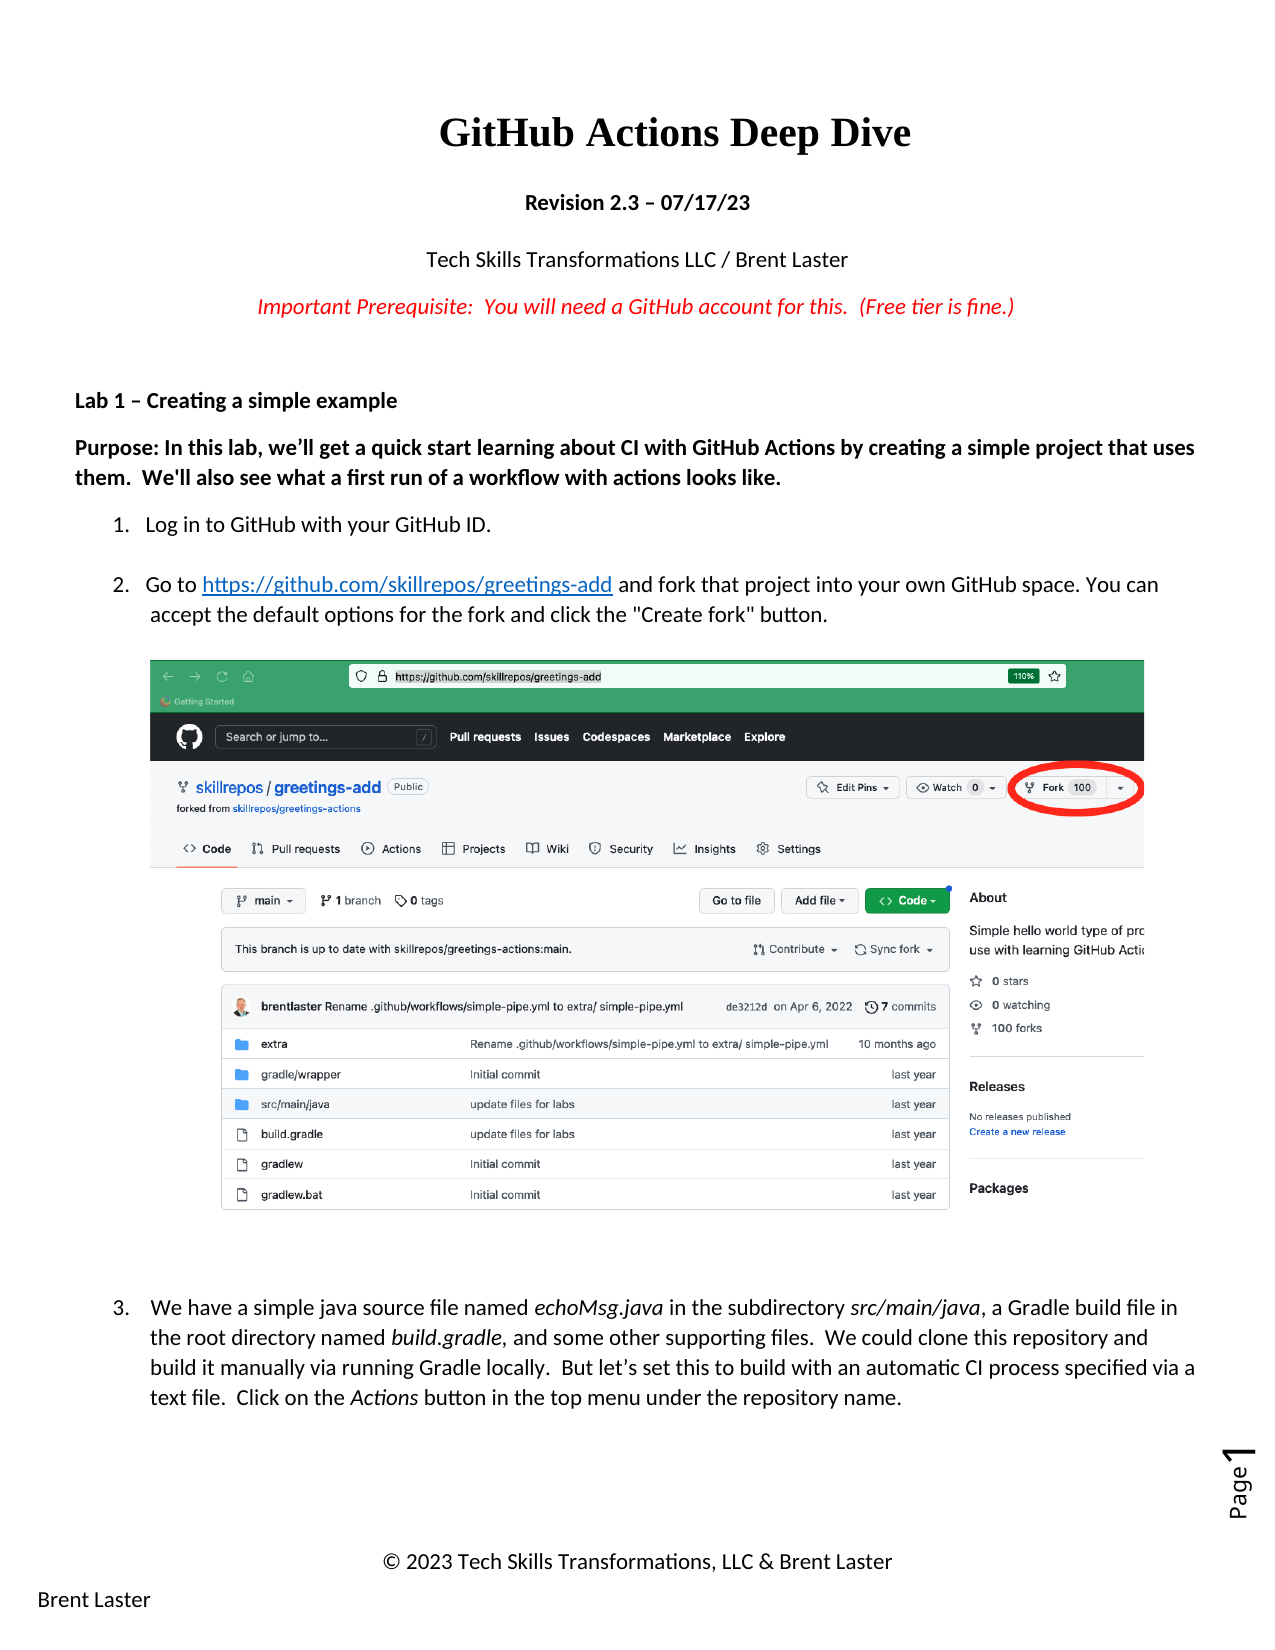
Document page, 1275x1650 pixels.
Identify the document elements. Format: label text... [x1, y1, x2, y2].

text 3. We have a simple java source file named echoMsg.java in the subdirectory src/main/java, a Gradle build file in the root directory named build.gradle, and some other supporting files. We could clone this repository and build it manually via running Gradle locally. But let’s set this to build with an automatic CI process specified via a text file. Click on the Actions button in the top menu under the repository name. [112, 1293, 1200, 1411]
text Revision 2.3 – 07/17/23 [75, 188, 1200, 216]
text Tech Skills Transformations LLC / Brent Laster [75, 245, 1200, 273]
text Purpose: In this lab, we’ll get a quick start learning about CI with GitHub Actions by creating a simple project that uses them. We'll also see what a first run of a workflow with actions looks like. [75, 433, 1200, 491]
subtitle GitHub Actions Deep Dive [150, 107, 1200, 155]
text Important Prerequisite: You will need a GitHub account for this. (Free tier is fine.) [75, 292, 1200, 320]
list 2. Go to https://github.com/skillrepos/greetings-add and fork that project into your own GitHub space. You can accept the default options for the fork and click the "Create fork" button. [112, 570, 1200, 628]
list 1. Log in to GitHub with your GitHub ID. [112, 510, 1200, 538]
text Lab 1 – Creating a simple example [75, 386, 1200, 414]
picture [150, 660, 1145, 1214]
